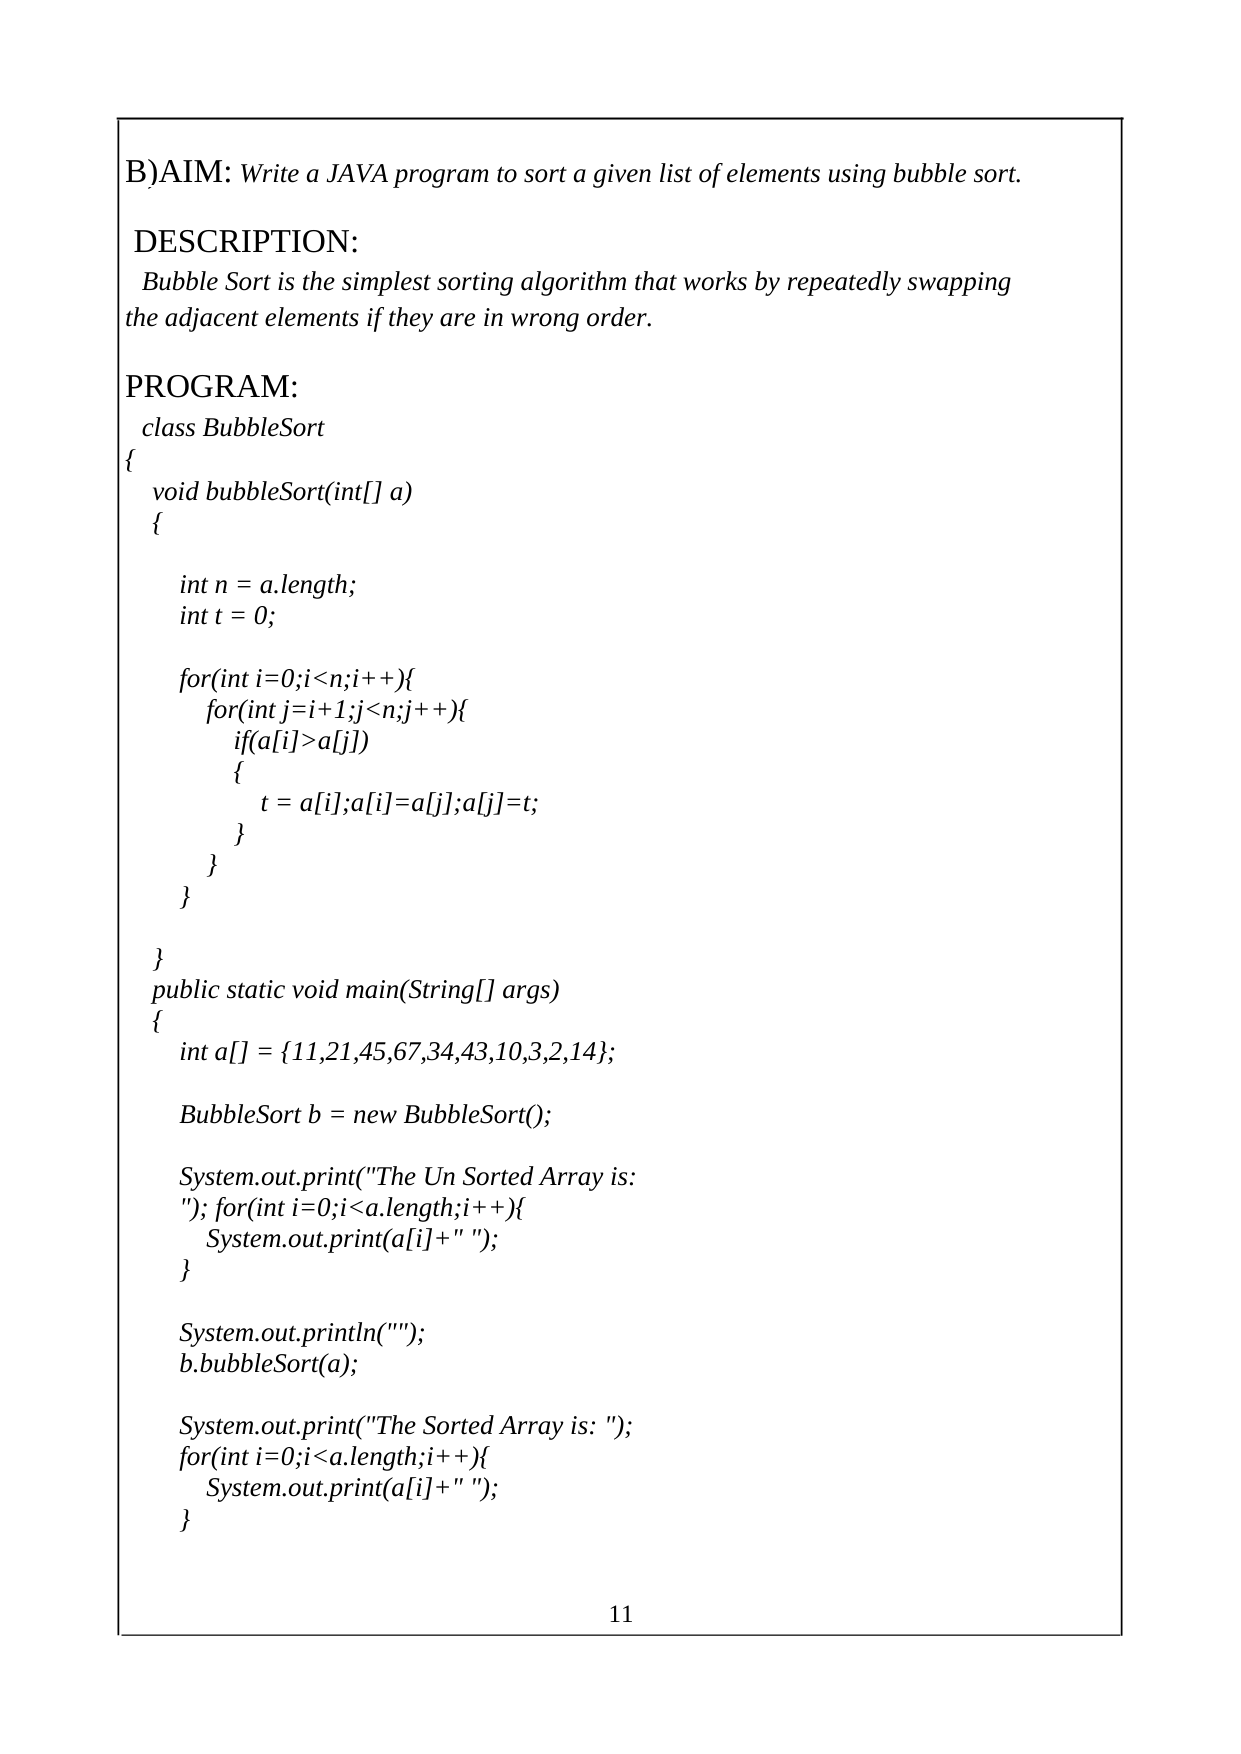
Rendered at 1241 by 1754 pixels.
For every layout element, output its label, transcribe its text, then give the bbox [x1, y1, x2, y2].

text System.out.print("The Un Sorted Array is: "); for(int i=0;i<a.length;i++){ [179, 1160, 671, 1222]
picture [116, 117, 1124, 1636]
text int t = 0; [179, 599, 1090, 631]
text System.out.print(a[i]+" "); [206, 1222, 1090, 1253]
text { [125, 444, 1090, 475]
text System.out.print("The Sorted Array is: "); [179, 1409, 1090, 1440]
text } [233, 817, 1090, 848]
text PROGRAM: [125, 367, 1090, 405]
text } [179, 1253, 1090, 1285]
text void bubbleSort(int[] a) [152, 475, 1090, 506]
text } [179, 880, 1090, 911]
text } [206, 848, 1090, 880]
text { [152, 506, 1090, 537]
text System.out.println(""); [179, 1316, 1090, 1347]
text B)AIM: Write a JAVA program to sort a given list of elements using bubble sort. [125, 152, 1090, 190]
text int a[] = {11,21,45,67,34,43,10,3,2,14}; [179, 1035, 1090, 1067]
text 11 [125, 1599, 1117, 1628]
text { [233, 755, 1090, 786]
text t = a[i];a[i]=a[j];a[j]=t; [260, 786, 1090, 817]
text if(a[i]>a[j]) [233, 724, 1090, 755]
text System.out.print(a[i]+" "); [206, 1471, 1090, 1503]
text } [179, 1503, 1090, 1534]
text for(int j=i+1;j<n;j++){ [206, 693, 1090, 724]
text int n = a.length; [179, 568, 1090, 599]
text { [152, 1004, 1090, 1035]
text BubbleSort b = new BubbleSort(); [179, 1098, 1090, 1129]
text b.bubbleSort(a); [179, 1347, 1090, 1378]
text for(int i=0;i<n;i++){ [179, 662, 1090, 693]
text Bubble Sort is the simplest sorting algorithm that works by repeatedly swapping the adjacent elements if they are in wrong order. [125, 265, 1050, 332]
text for(int i=0;i<a.length;i++){ [179, 1440, 1090, 1471]
text class BubbleSort [142, 411, 1090, 442]
text DESCRIPTION: [133, 221, 1090, 259]
text } [152, 942, 1090, 973]
text public static void main(String[] args) [152, 973, 1090, 1004]
